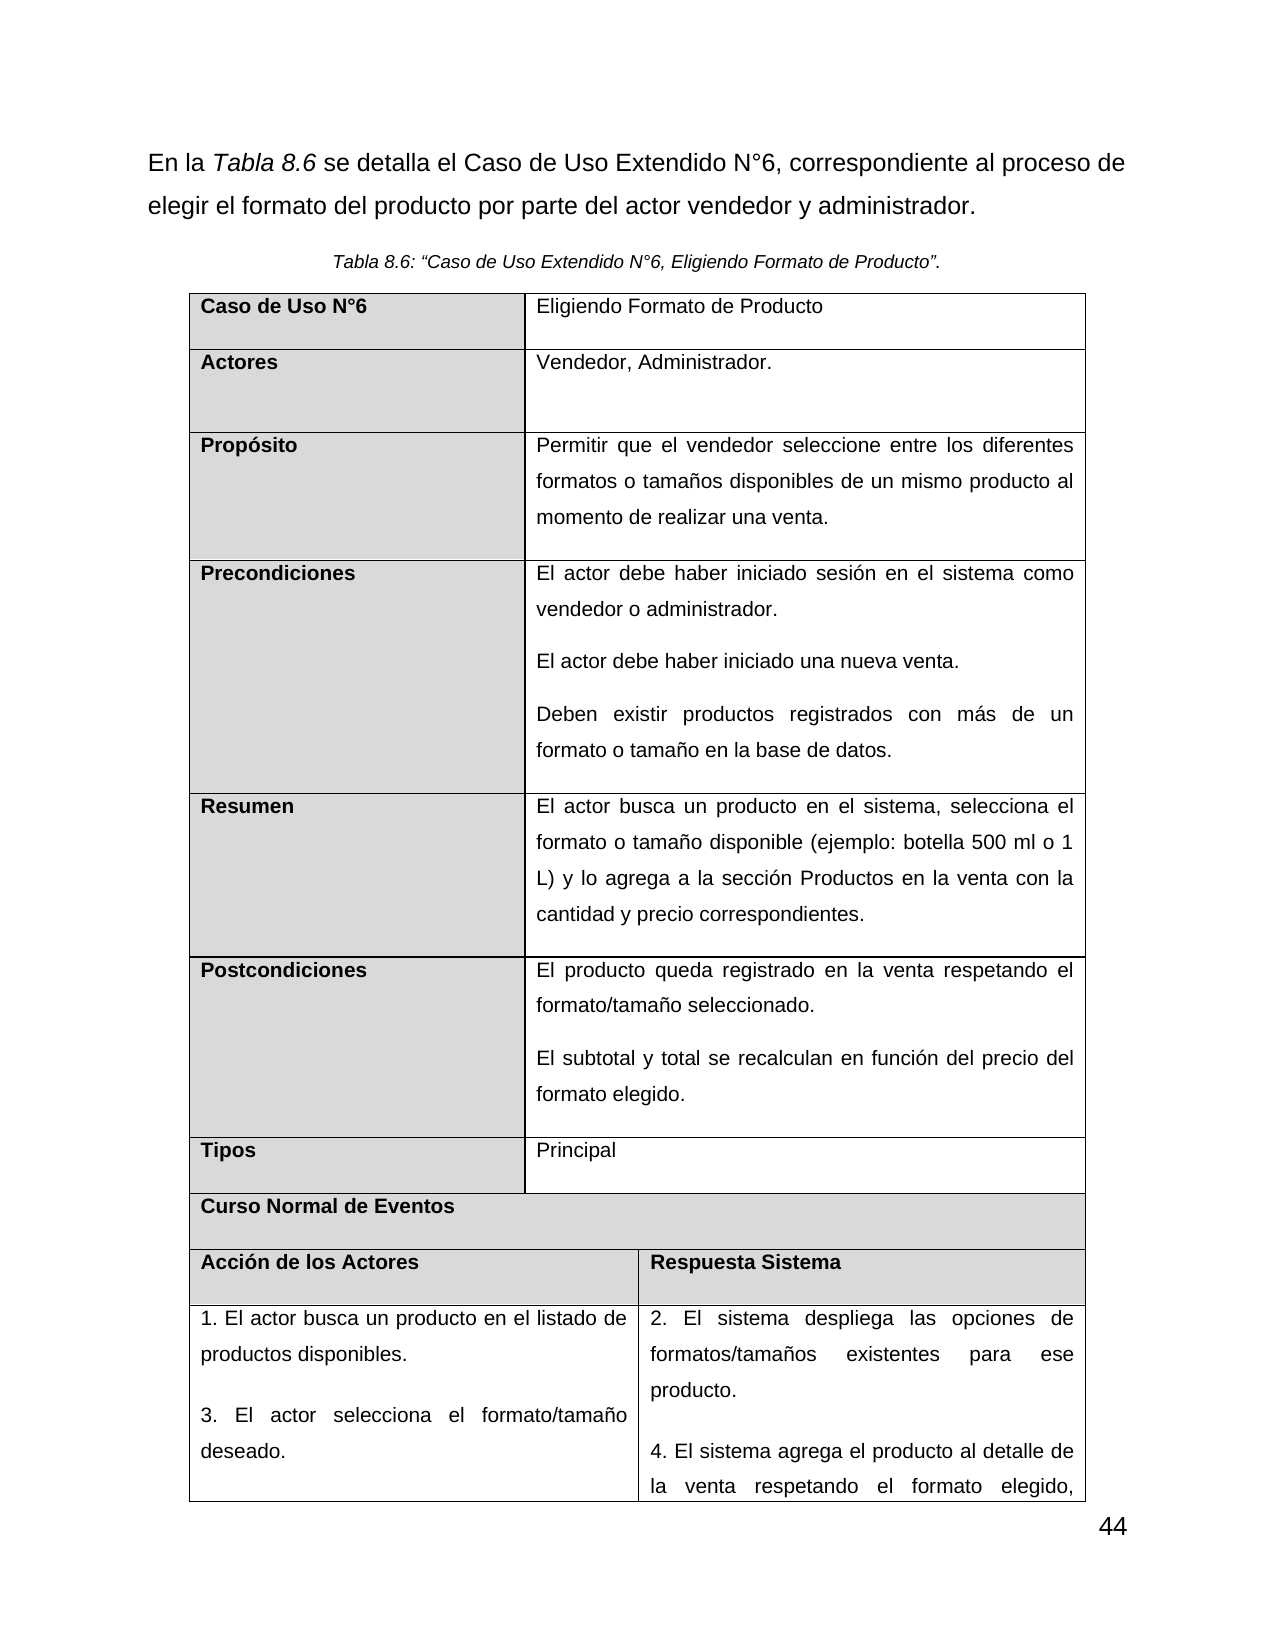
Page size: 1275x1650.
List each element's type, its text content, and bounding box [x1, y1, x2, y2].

table_cell Precondiciones [190, 561, 524, 793]
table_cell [639, 1306, 1085, 1501]
table_cell Vendedor, Administrador. [526, 350, 1085, 432]
table_cell Tipos [190, 1138, 524, 1193]
table_cell Postcondiciones [190, 958, 524, 1137]
text Tabla 8.6: “Caso de Uso Extendido N°6, Eligiendo Formato de Producto”. [148, 251, 1127, 272]
table_cell Acción de los Actores [190, 1250, 638, 1304]
table_cell Principal [526, 1138, 1085, 1193]
table_header Eligiendo Formato de Producto [526, 294, 1085, 349]
text En la Tabla 8.6 se detalla el Caso de Uso Extendido N°6, correspondiente al proceso de elegir el formato del producto por parte del actor vendedor y administrador. [148, 148, 1127, 219]
table_cell Permitir que el vendedor seleccione entre los diferentes formatos o tamaños disponibles de un mismo producto al momento de realizar una venta. [526, 433, 1085, 559]
table_cell El actor debe haber iniciado sesión en el sistema como vendedor o administrador. El actor debe haber iniciado una nueva venta. Deben existir productos registrados con más de un formato o tamaño en la base de datos. [526, 561, 1085, 793]
table_header Caso de Uso N°6 [190, 294, 524, 349]
table_cell El producto queda registrado en la venta respetando el formato/tamaño seleccionado. El subtotal y total se recalculan en función del precio del formato elegido. [526, 958, 1085, 1137]
table_cell El actor busca un producto en el sistema, selecciona el formato o tamaño disponible (ejemplo: botella 500 ml o 1 L) y lo agrega a la sección Productos en la venta con la cantidad y precio correspondientes. [526, 794, 1085, 956]
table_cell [190, 1306, 638, 1501]
table_cell Propósito [190, 433, 524, 559]
table_cell Curso Normal de Eventos [190, 1194, 1085, 1249]
table_cell Resumen [190, 794, 524, 956]
table_cell Respuesta Sistema [639, 1250, 1085, 1304]
table_cell Actores [190, 350, 524, 432]
